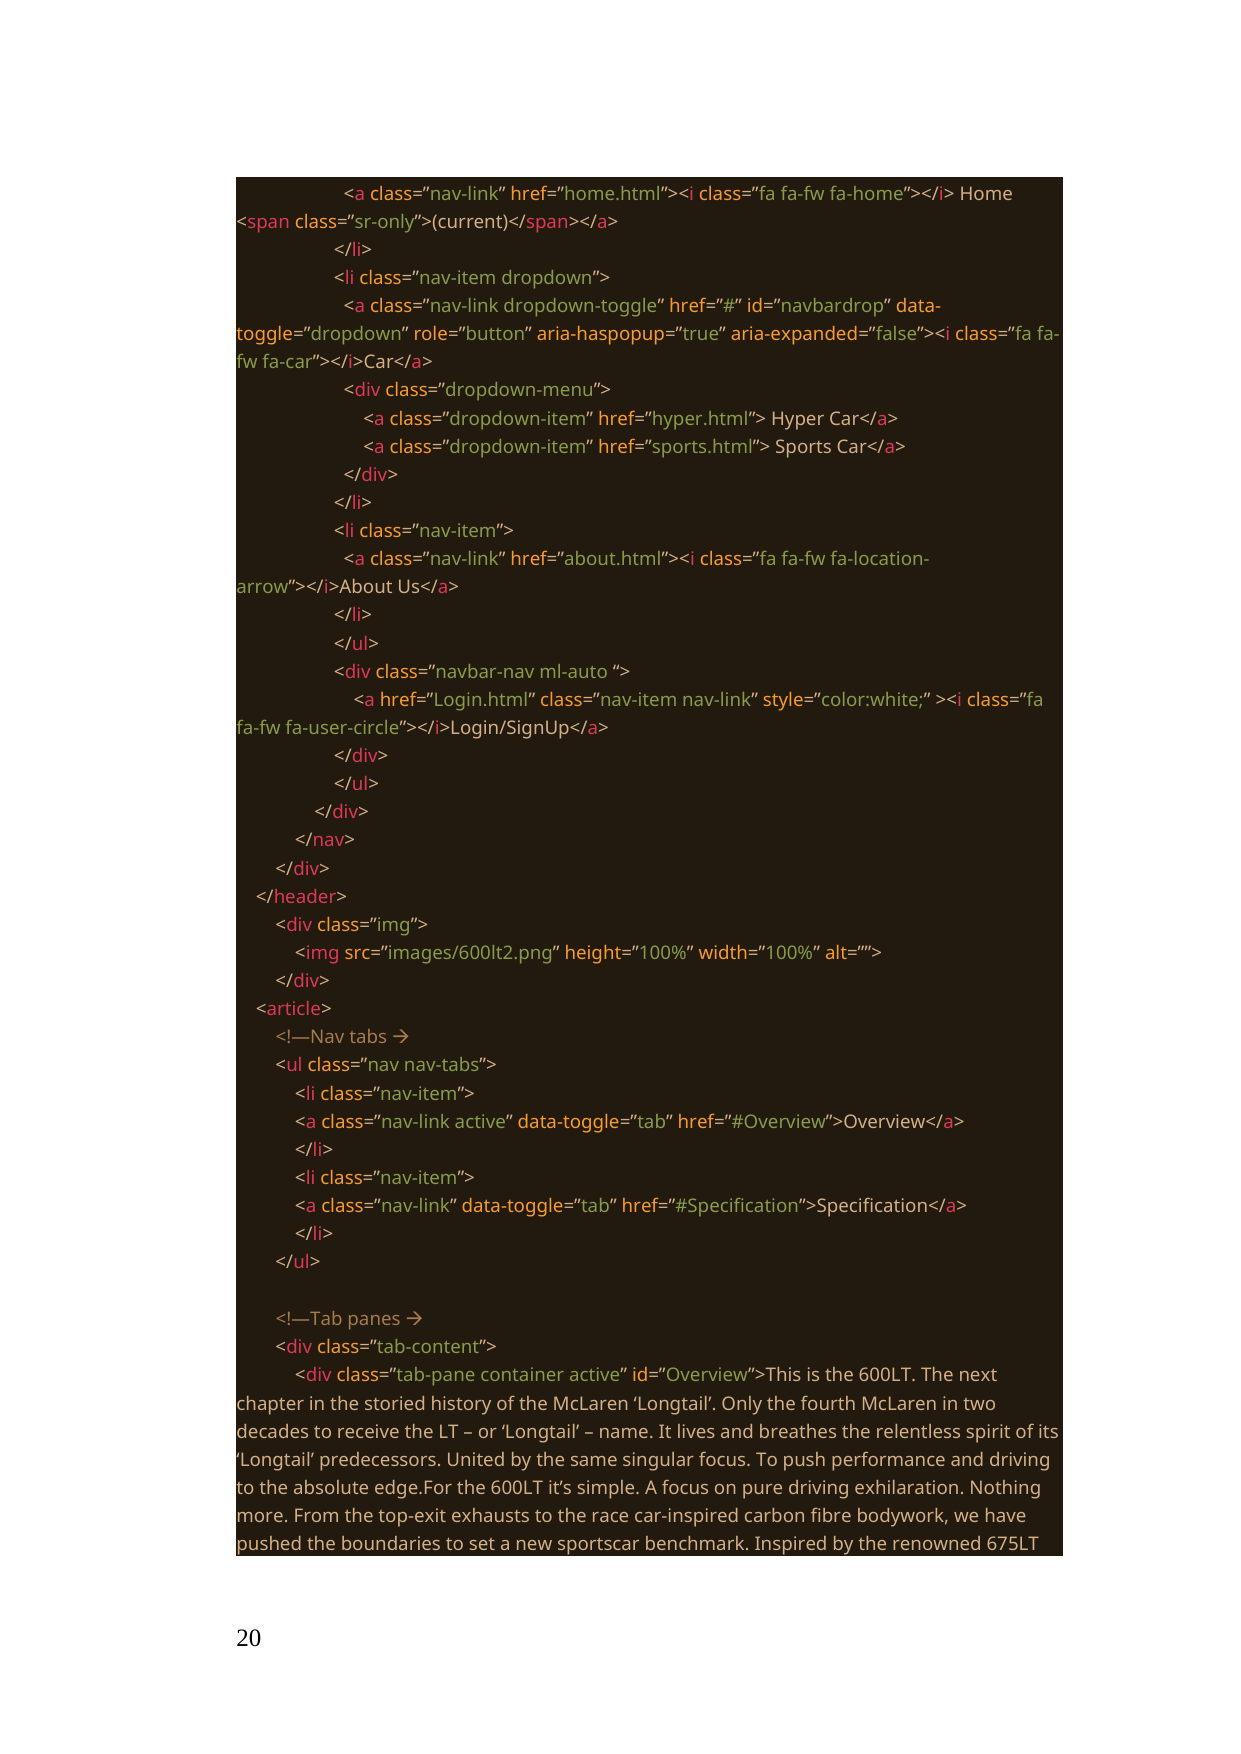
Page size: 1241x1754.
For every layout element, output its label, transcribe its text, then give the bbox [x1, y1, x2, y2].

text <a class=”nav-link dropdown-toggle” href=”#” id=”navbardrop” data-toggle=”dropdown” role=”button” aria-haspopup=”true” aria-expanded=”false”><i class=”fa fa-fw fa-car”></i>Car</a> [236, 290, 1063, 374]
text </div> [236, 796, 1063, 824]
text </li> [236, 599, 1063, 627]
text <div class=”img”> [236, 908, 1063, 937]
text <a class=”nav-link” data-toggle=”tab” href=”#Specification”>Specification</a> [236, 1190, 1063, 1218]
text </ul> [236, 627, 1063, 655]
text </li> [236, 1218, 1063, 1246]
text <li class=”nav-item dropdown”> [236, 262, 1063, 290]
text <article> [236, 993, 1063, 1021]
text <a class=”nav-link active” data-toggle=”tab” href=”#Overview”>Overview</a> [236, 1105, 1063, 1133]
text <div class=”tab-content”> [236, 1331, 1063, 1359]
text <li class=”nav-item”> [236, 1162, 1063, 1190]
text </ul> [236, 768, 1063, 796]
text </li> [236, 1133, 1063, 1162]
text <a class=”nav-link” href=”about.html”><i class=”fa fa-fw fa-location-arrow”></i>About Us</a> [236, 543, 1063, 599]
text </li> [236, 233, 1063, 262]
text </div> [236, 965, 1063, 993]
text <ul class=”nav nav-tabs”> [236, 1049, 1063, 1077]
text <div class=”dropdown-menu”> [236, 374, 1063, 402]
text </nav> [236, 824, 1063, 852]
text <a class=”dropdown-item” href=”hyper.html”> Hyper Car</a> [236, 402, 1063, 430]
text </ul> [236, 1246, 1063, 1274]
text <!—Tab panes [236, 1303, 1063, 1331]
text </div> [236, 740, 1063, 768]
text <a href=”Login.html” class=”nav-item nav-link” style=”color:white;” ><i class=”fa fa-fw fa-user-circle”></i>Login/SignUp</a> [236, 683, 1063, 740]
text <img src=”images/600lt2.png” height=”100%” width=”100%” alt=””> [236, 937, 1063, 965]
text <li class=”nav-item”> [236, 515, 1063, 543]
text </div> [236, 458, 1063, 487]
text <a class=”nav-link” href=”home.html”><i class=”fa fa-fw fa-home”></i> Home <span class=”sr-only”>(current)</span></a> [236, 177, 1063, 233]
text </div> [236, 852, 1063, 880]
text <li class=”nav-item”> [236, 1077, 1063, 1105]
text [236, 1359, 1063, 1556]
text <div class=”navbar-nav ml-auto “> [236, 655, 1063, 683]
text <!—Nav tabs [236, 1021, 1063, 1049]
text <a class=”dropdown-item” href=”sports.html”> Sports Car</a> [236, 430, 1063, 458]
text </header> [236, 880, 1063, 908]
text </li> [236, 487, 1063, 515]
